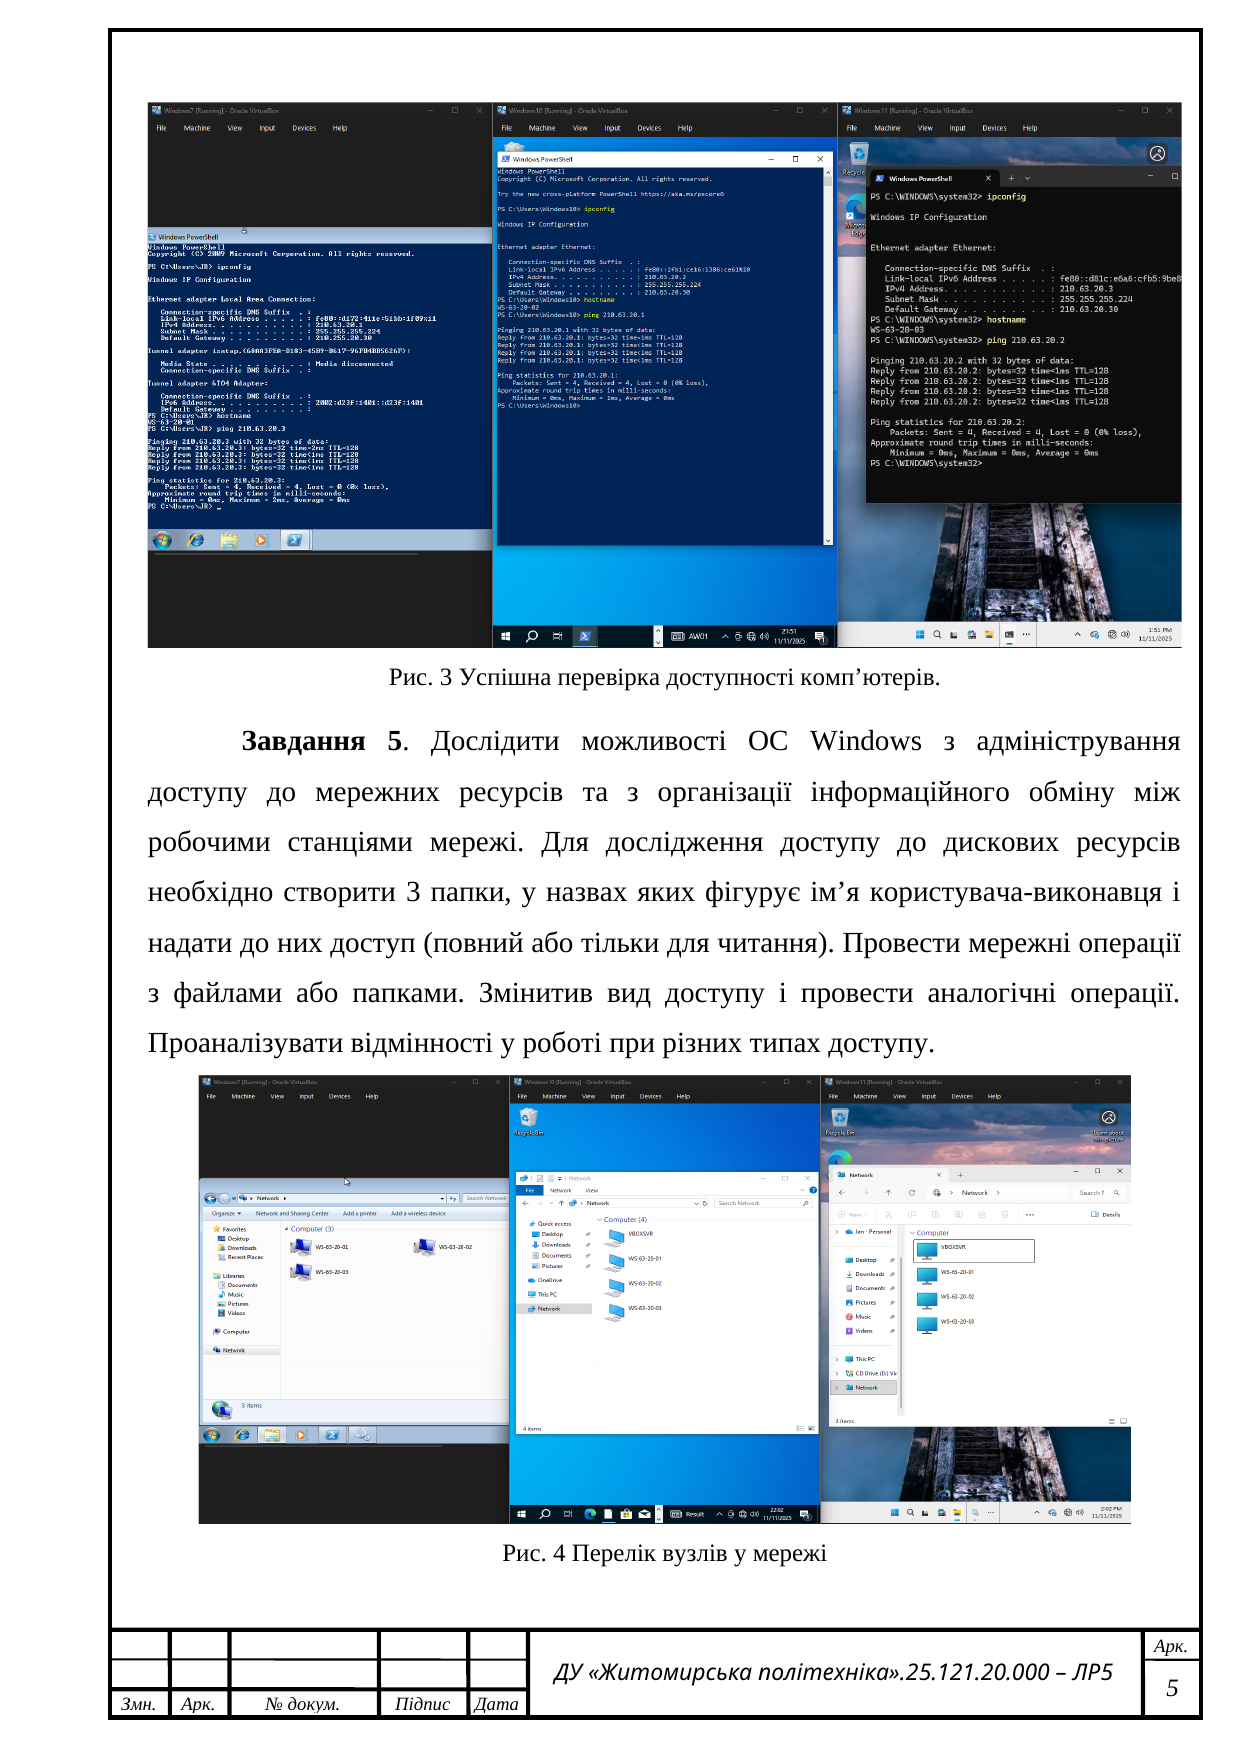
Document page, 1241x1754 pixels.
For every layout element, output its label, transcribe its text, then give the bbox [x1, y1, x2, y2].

text Рис. 3 Успішна перевірка доступності комп’ютерів. [148, 662, 1182, 691]
text Завдання 5. Дослідити можливості ОС Windows з адміністрування доступу до мережних ресурсів та з організації інформаційного обміну між робочими станціями мережі. Для дослідження доступу до дискових ресурсів необхідно створити 3 папки, у назвах яких фігурує ім’я користувача-виконавця і надати до них доступ (повний або тільки для читання). Провести мережні операції з файлами або папками. Змінитив вид доступу і провести аналогічні операції. Проаналізувати відмінності у роботі при різних типах доступу. [148, 723, 1182, 1059]
picture [147, 102, 1182, 648]
text Рис. 4 Перелік вузлів у мережі [148, 1538, 1182, 1566]
picture [198, 1075, 1131, 1524]
